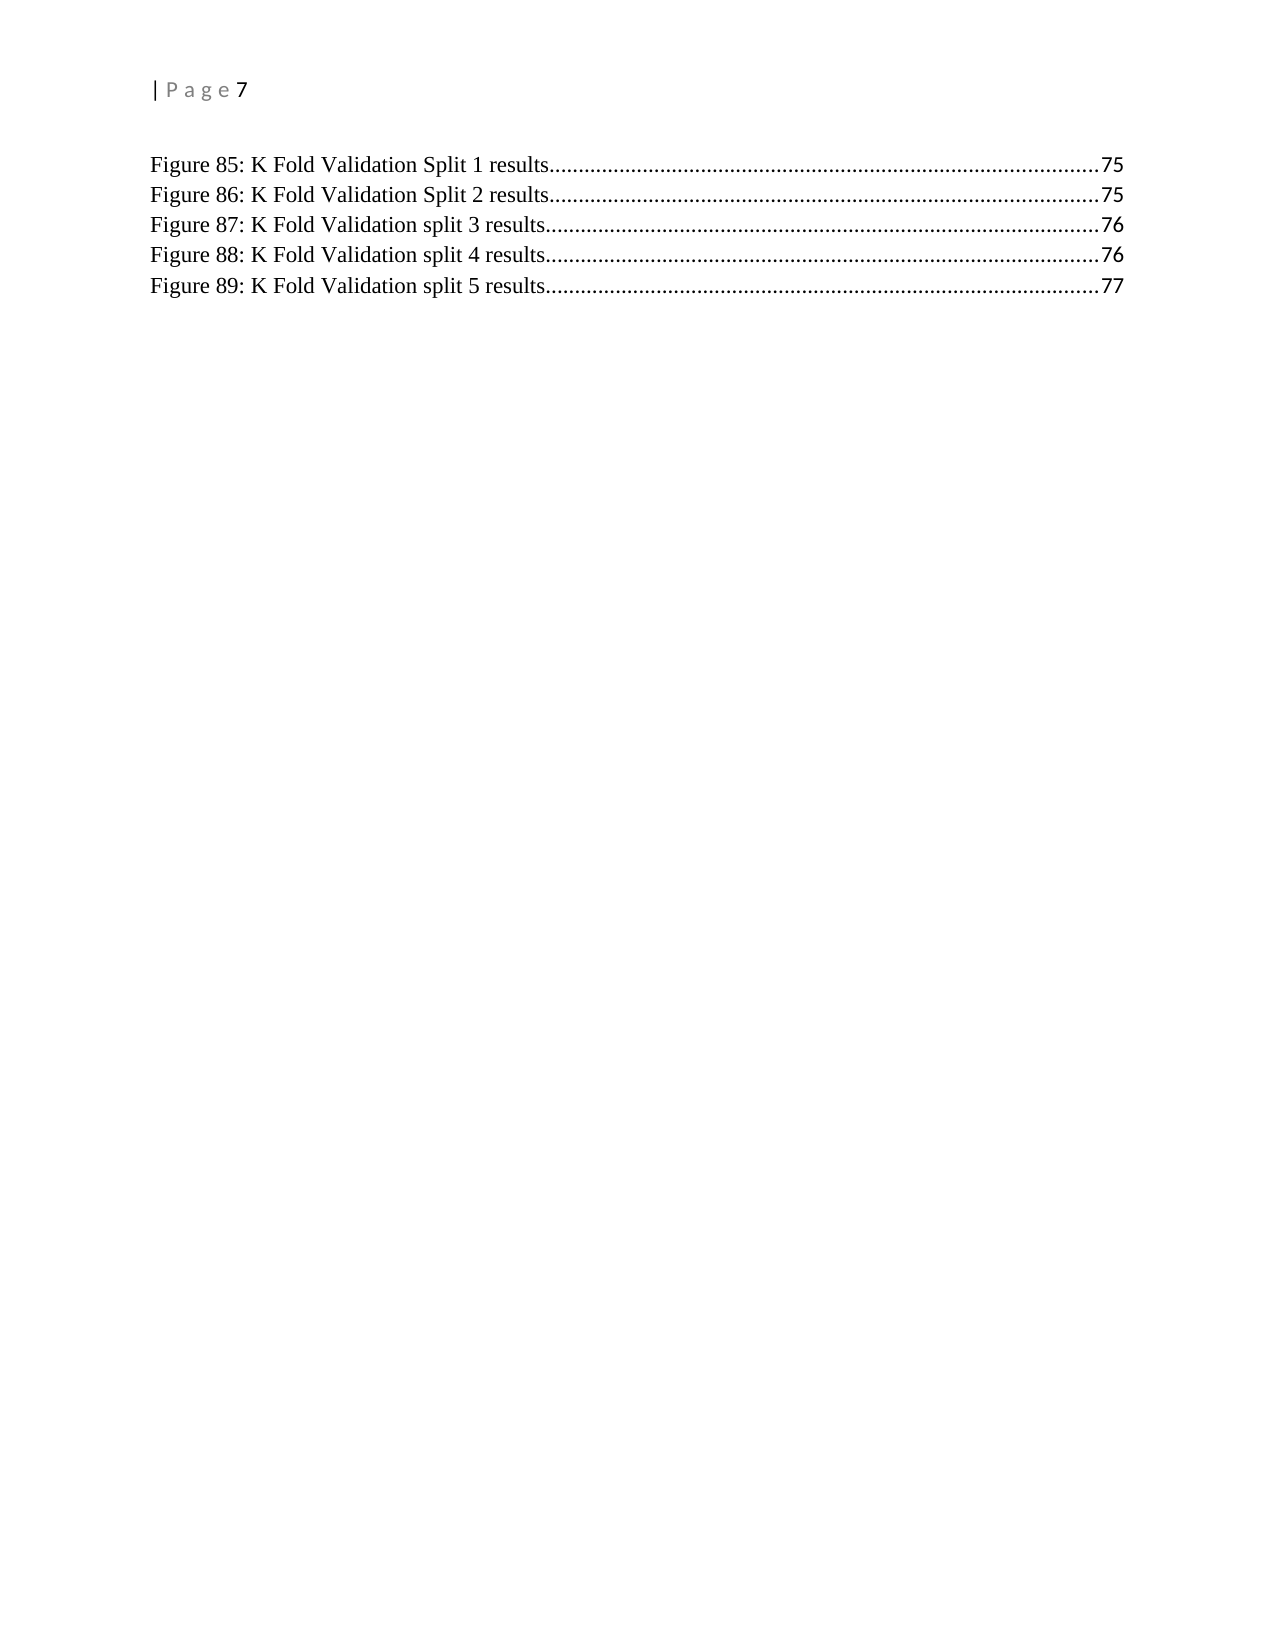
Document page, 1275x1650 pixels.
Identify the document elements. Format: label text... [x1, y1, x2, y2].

text Figure 87: K Fold Validation split 3 results 76 [150, 210, 1125, 238]
text Figure 86: K Fold Validation Split 2 results 75 [150, 180, 1125, 208]
text Figure 85: K Fold Validation Split 1 results 75 [150, 150, 1125, 178]
text Figure 89: K Fold Validation split 5 results 77 [150, 271, 1125, 299]
text Figure 88: K Fold Validation split 4 results 76 [150, 241, 1125, 269]
